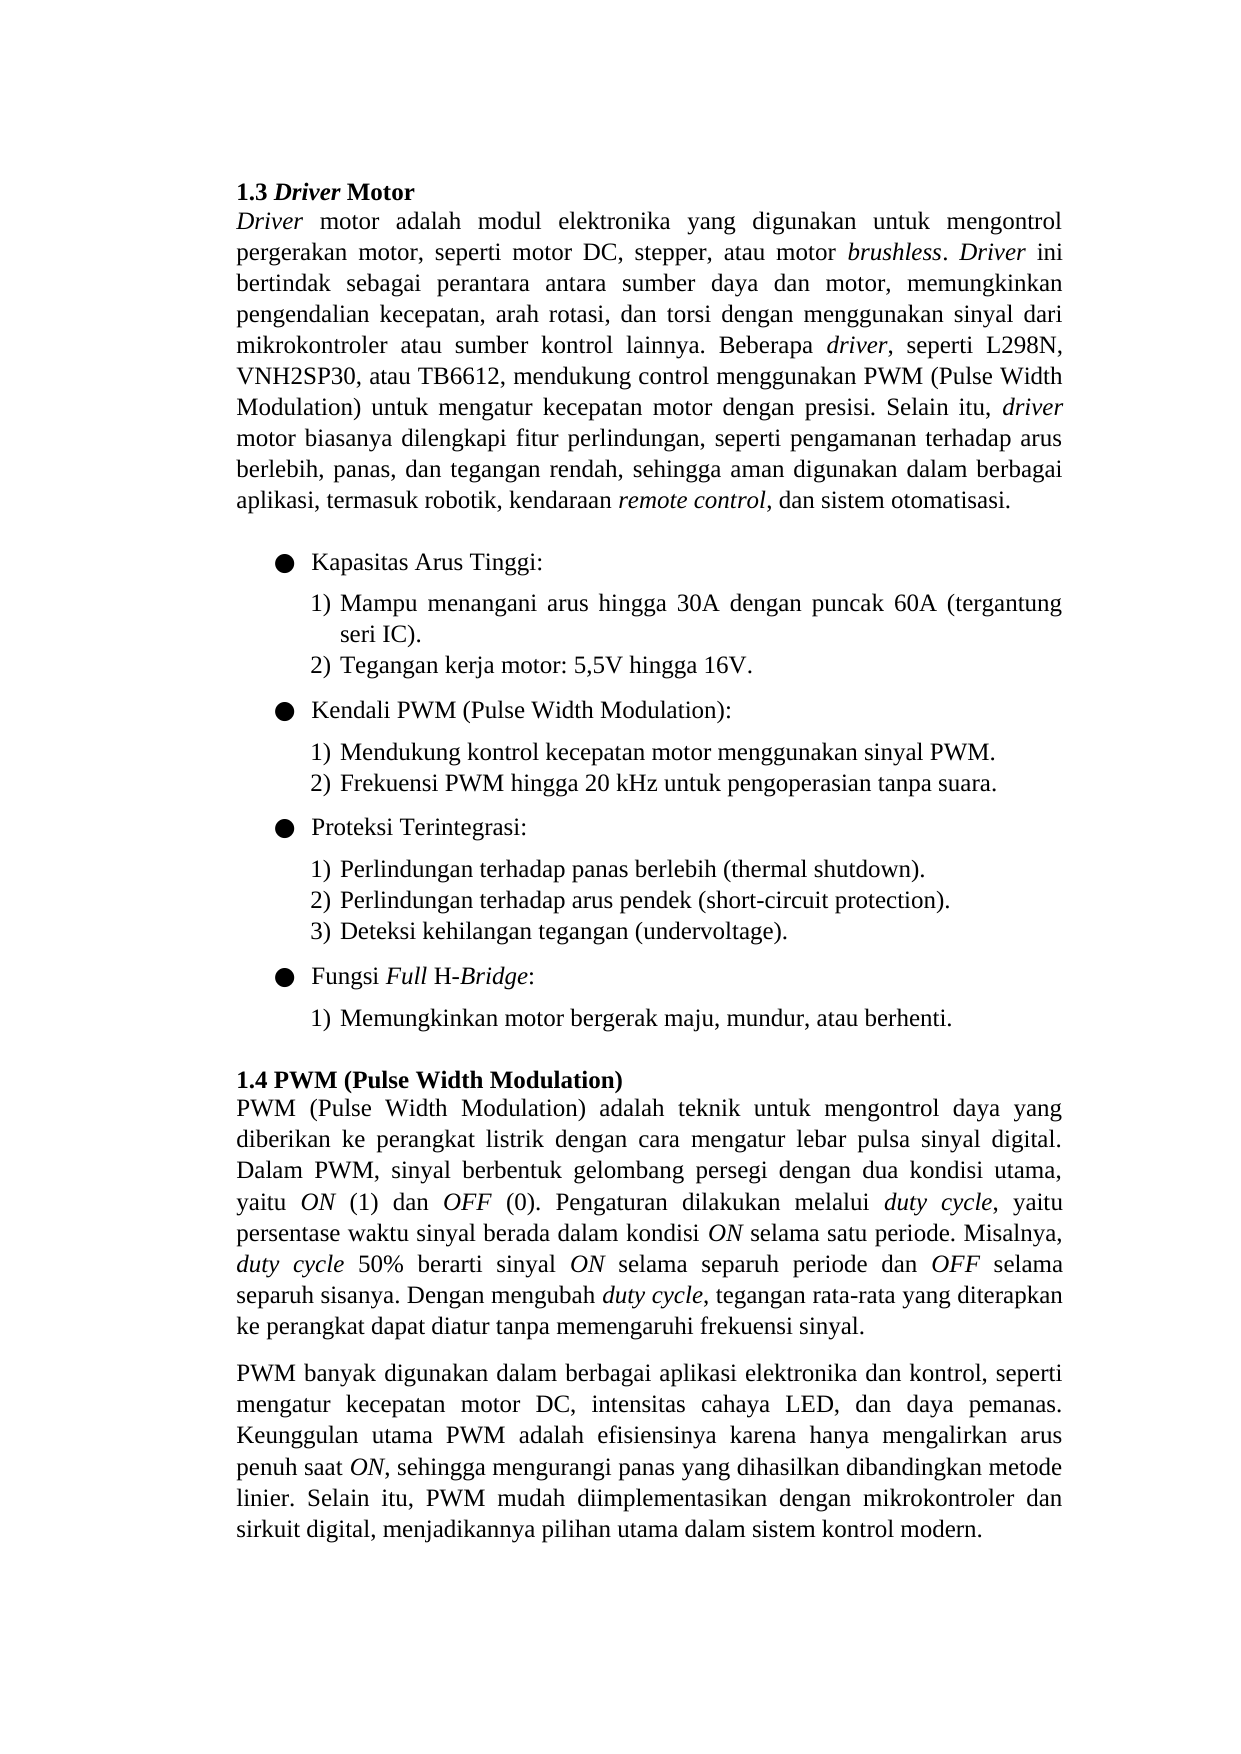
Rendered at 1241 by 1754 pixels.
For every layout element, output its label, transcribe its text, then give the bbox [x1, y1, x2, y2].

subtitle 1.4 PWM (Pulse Width Modulation) [236, 1065, 1063, 1093]
list Perlindungan terhadap arus pendek (short-circuit protection). [310, 885, 1063, 914]
list Deteksi kehilangan tegangan (undervoltage). [310, 916, 1063, 945]
list Mampu menangani arus hingga 30A dengan puncak 60A (tergantung seri IC). [310, 588, 1063, 648]
list Mendukung kontrol kecepatan motor menggunakan sinyal PWM. [310, 737, 1063, 766]
text Driver motor adalah modul elektronika yang digunakan untuk mengontrol pergerakan motor, seperti motor DC, stepper, atau motor brushless. Driver ini bertindak sebagai perantara antara sumber daya dan motor, memungkinkan pengendalian kecepatan, arah rotasi, dan torsi dengan menggunakan sinyal dari mikrokontroler atau sumber kontrol lainnya. Beberapa driver, seperti L298N, VNH2SP30, atau TB6612, mendukung control menggunakan PWM (Pulse Width Modulation) untuk mengatur kecepatan motor dengan presisi. Selain itu, driver motor biasanya dilengkapi fitur perlindungan, seperti pengamanan terhadap arus berlebih, panas, dan tegangan rendah, sehingga aman digunakan dalam berbagai aplikasi, termasuk robotik, kendaraan remote control, dan sistem otomatisasi. [236, 206, 1063, 514]
text PWM (Pulse Width Modulation) adalah teknik untuk mengontrol daya yang diberikan ke perangkat listrik dengan cara mengatur lebar pulsa sinyal digital. Dalam PWM, sinyal berbentuk gelombang persegi dengan dua kondisi utama, yaitu ON (1) dan OFF (0). Pengaturan dilakukan melalui duty cycle, yaitu persentase waktu sinyal berada dalam kondisi ON selama satu periode. Misalnya, duty cycle 50% berarti sinyal ON selama separuh periode dan OFF selama separuh sisanya. Dengan mengubah duty cycle, tegangan rata-rata yang diterapkan ke perangkat dapat diatur tanpa memengaruhi frekuensi sinyal. [236, 1093, 1063, 1339]
list Kapasitas Arus Tinggi: [274, 533, 1063, 584]
list Frekuensi PWM hingga 20 kHz untuk pengoperasian tanpa suara. [310, 768, 1063, 797]
list Tegangan kerja motor: 5,5V hingga 16V. [310, 650, 1063, 679]
text PWM banyak digunakan dalam berbagai aplikasi elektronika dan kontrol, seperti mengatur kecepatan motor DC, intensitas cahaya LED, dan daya pemanas. Keunggulan utama PWM adalah efisiensinya karena hanya mengalirkan arus penuh saat ON, sehingga mengurangi panas yang dihasilkan dibandingkan metode linier. Selain itu, PWM mudah diimplementasikan dengan mikrokontroler dan sirkuit digital, menjadikannya pilihan utama dalam sistem kontrol modern. [236, 1358, 1063, 1542]
list Perlindungan terhadap panas berlebih (thermal shutdown). [310, 854, 1063, 883]
list Fungsi Full H-Bridge: [274, 947, 1063, 998]
list Memungkinkan motor bergerak maju, mundur, atau berhenti. [310, 1003, 1063, 1031]
subtitle 1.3 Driver Motor [236, 177, 1063, 206]
list Proteksi Terintegrasi: [274, 799, 1063, 850]
list Kendali PWM (Pulse Width Modulation): [274, 681, 1063, 733]
